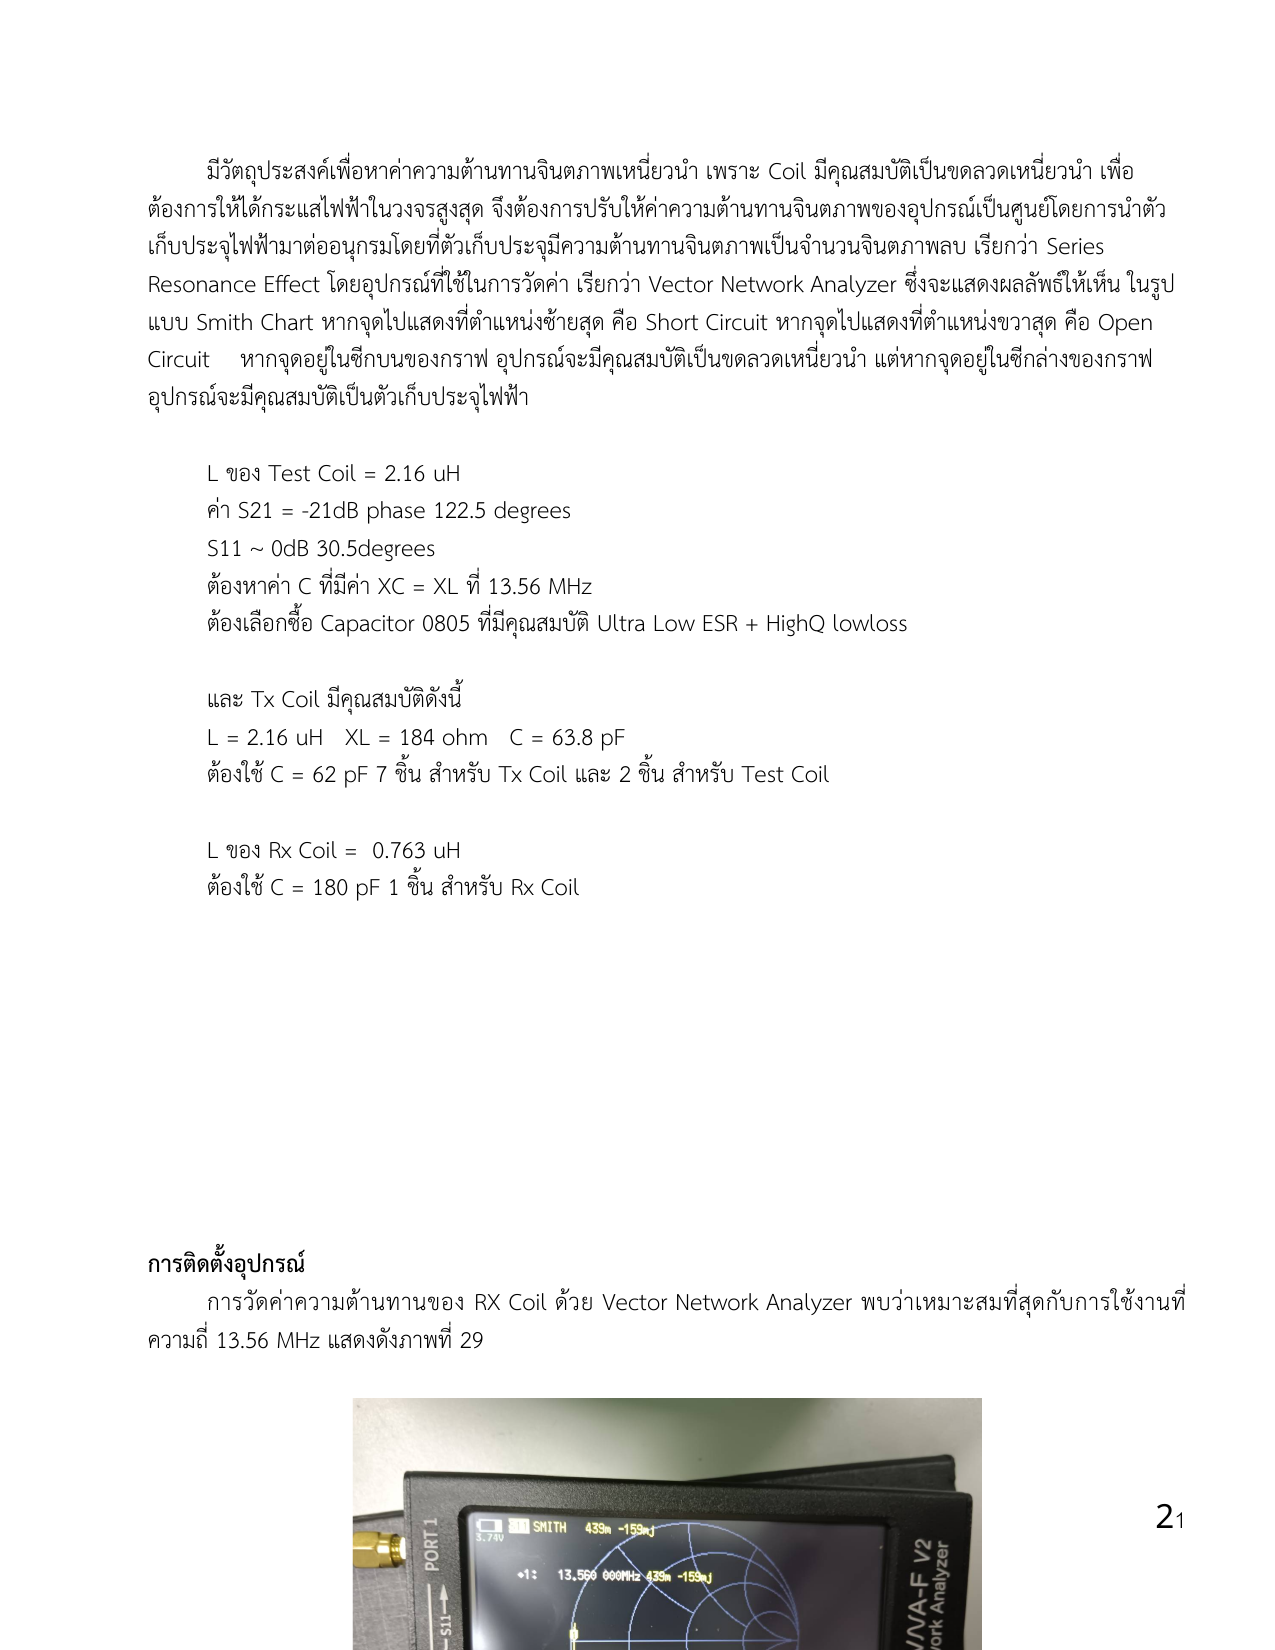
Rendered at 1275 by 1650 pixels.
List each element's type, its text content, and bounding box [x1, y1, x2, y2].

text ต้องใช้ C = 62 pF 7 ชิ้น สำหรับ Tx Coil และ 2 ชิ้น สำหรับ Test Coil [148, 753, 1186, 791]
picture [353, 1398, 981, 1650]
text L ของ Test Coil = 2.16 uH [148, 452, 1186, 489]
text การวัดค่าความต้านทานของ RX Coil ด้วย Vector Network Analyzer พบว่าเหมาะสมที่สุดกับการใช้งานที่ความถี่ 13.56 MHz แสดงดังภาพที่ 29 [148, 1281, 1186, 1357]
text L ของ Rx Coil = 0.763 uH [148, 829, 1186, 866]
text มีวัตถุประสงค์เพื่อหาค่าความต้านทานจินตภาพเหนี่ยวนำ เพราะ Coil มีคุณสมบัติเป็นขดลวดเหนี่ยวนำ เพื่อต้องการให้ได้กระแสไฟฟ้าในวงจรสูงสุด จึงต้องการปรับให้ค่าความต้านทานจินตภาพของอุปกรณ์เป็นศูนย์โดยการนำตัวเก็บประจุไฟฟ้ามาต่ออนุกรมโดยที่ตัวเก็บประจุมีความต้านทานจินตภาพเป็นจำนวนจินตภาพลบ เรียกว่า Series Resonance Effect โดยอุปกรณ์ที่ใช้ในการวัดค่า เรียกว่า Vector Network Analyzer ซึ่งจะแสดงผลลัพธ์ให้เห็น ในรูปแบบ Smith Chart หากจุดไปแสดงที่ตำแหน่งซ้ายสุด คือ Short Circuit หากจุดไปแสดงที่ตำแหน่งขวาสุด คือ Open Circuit หากจุดอยู่ในซีกบนของกราฟ อุปกรณ์จะมีคุณสมบัติเป็นขดลวดเหนี่ยวนำ แต่หากจุดอยู่ในซีกล่างของกราฟ อุปกรณ์จะมีคุณสมบัติเป็นตัวเก็บประจุไฟฟ้า [148, 150, 1186, 414]
text ต้องใช้ C = 180 pF 1 ชิ้น สำหรับ Rx Coil [148, 866, 1186, 904]
text ต้องเลือกซื้อ Capacitor 0805 ที่มีคุณสมบัติ Ultra Low ESR + HighQ lowloss [148, 602, 1186, 640]
text L = 2.16 uH XL = 184 ohm C = 63.8 pF [148, 716, 1186, 753]
text การติดตั้งอุปกรณ์ [148, 1243, 1186, 1281]
text ต้องหาค่า C ที่มีค่า XC = XL ที่ 13.56 MHz [148, 565, 1186, 602]
text S11 ~ 0dB 30.5degrees [148, 527, 1186, 565]
text ค่า S21 = -21dB phase 122.5 degrees [148, 489, 1186, 527]
text และ Tx Coil มีคุณสมบัติดังนี้ [148, 678, 1186, 716]
